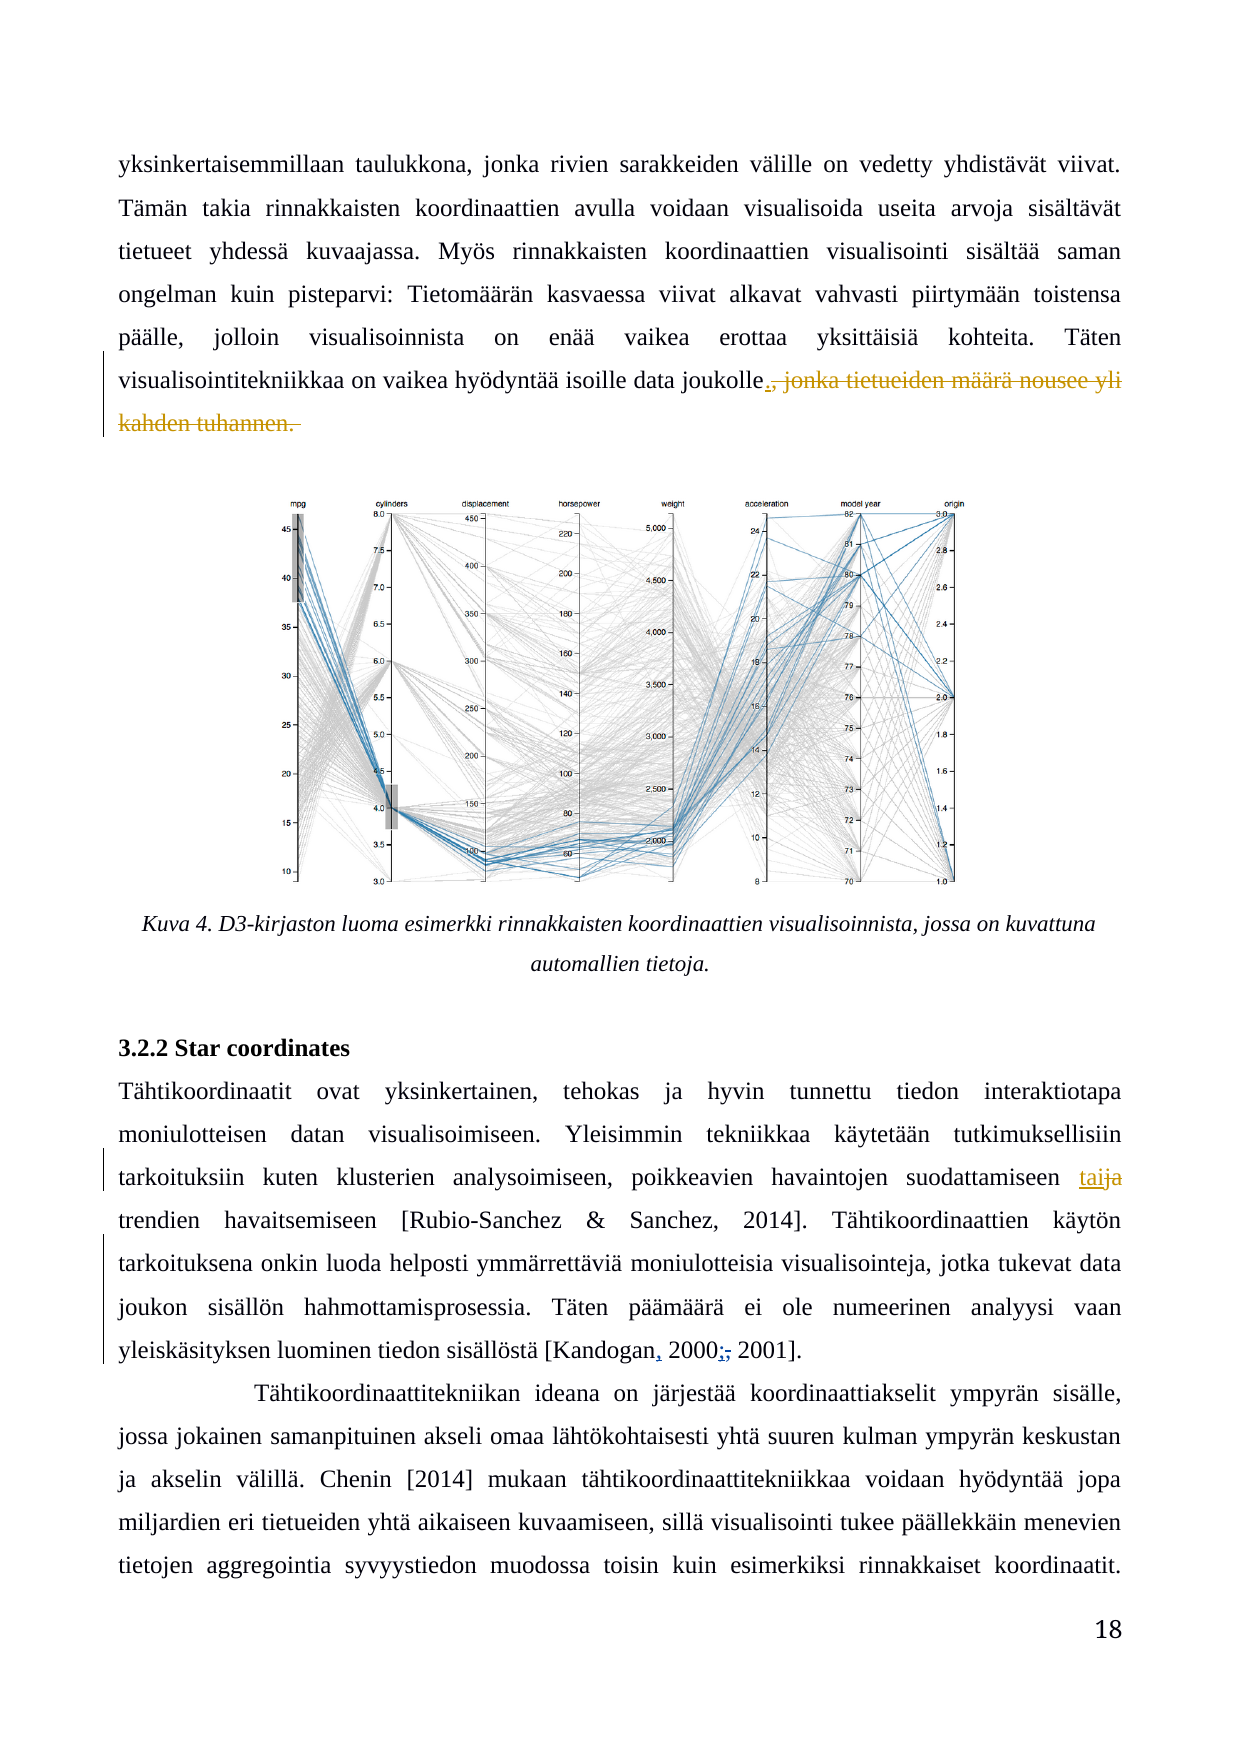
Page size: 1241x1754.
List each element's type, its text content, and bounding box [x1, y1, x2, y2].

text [118, 149, 1122, 437]
text Kuva 4. D3-kirjaston luoma esimerkki rinnakkaisten koordinaattien visualisoinnista, jossa on kuvattuna automallien tietoja. [118, 910, 1122, 976]
picture [274, 494, 967, 894]
text Tähtikoordinaatit ovat yksinkertainen, tehokas ja hyvin tunnettu tiedon interaktiotapa moniulotteisen datan visualisoimiseen. Yleisimmin tekniikkaa käytetään tutkimuksellisiin tarkoituksiin kuten klusterien analysoimiseen, poikkeavien havaintojen suodattamiseen trendien havaitsemiseen [Rubio-Sanchez & Sanchez, 2014]. Tähtikoordinaattien käytön tarkoituksena onkin luoda helposti ymmärrettäviä moniulotteisia visualisointeja, jotka tukevat datajoukon sisällön hahmottamisprosessia. Täten päämäärä ei ole numeerinen analyysi vaan yleiskäsityksen luominen tiedon sisällöstä [Kandogan 2000 2001]. [118, 1076, 1122, 1363]
text 3.2.2 Star coordinates [118, 1033, 1122, 1062]
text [118, 1378, 1122, 1579]
